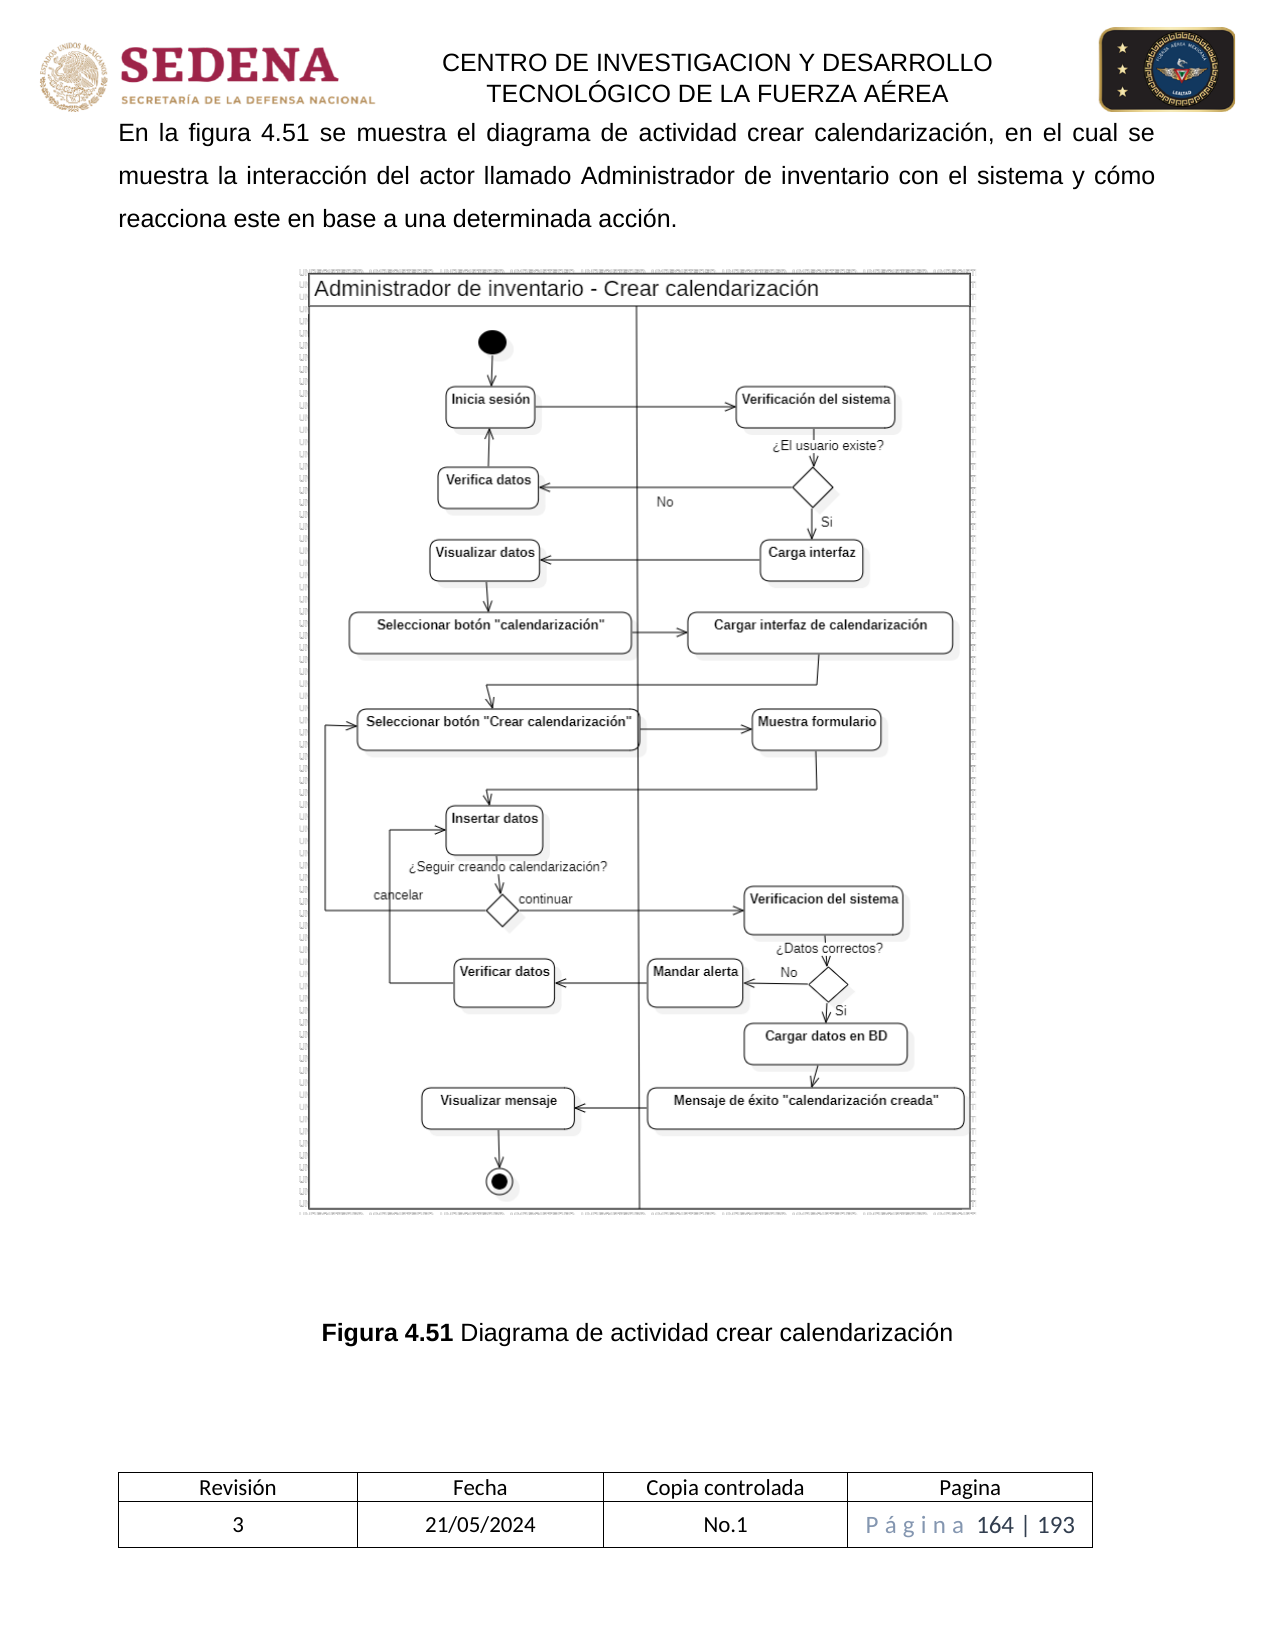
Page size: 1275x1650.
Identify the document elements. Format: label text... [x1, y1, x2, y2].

text Figura 4.51 Diagrama de actividad crear calendarización [118, 1318, 1157, 1347]
picture [299, 268, 977, 1215]
picture [39, 27, 1236, 112]
text En la figura 4.51 se muestra el diagrama de actividad crear calendarización, en el cual se muestra la interacción del actor llamado Administrador de inventario con el sistema y cómo reacciona este en base a una determinada acción. [118, 118, 1157, 233]
